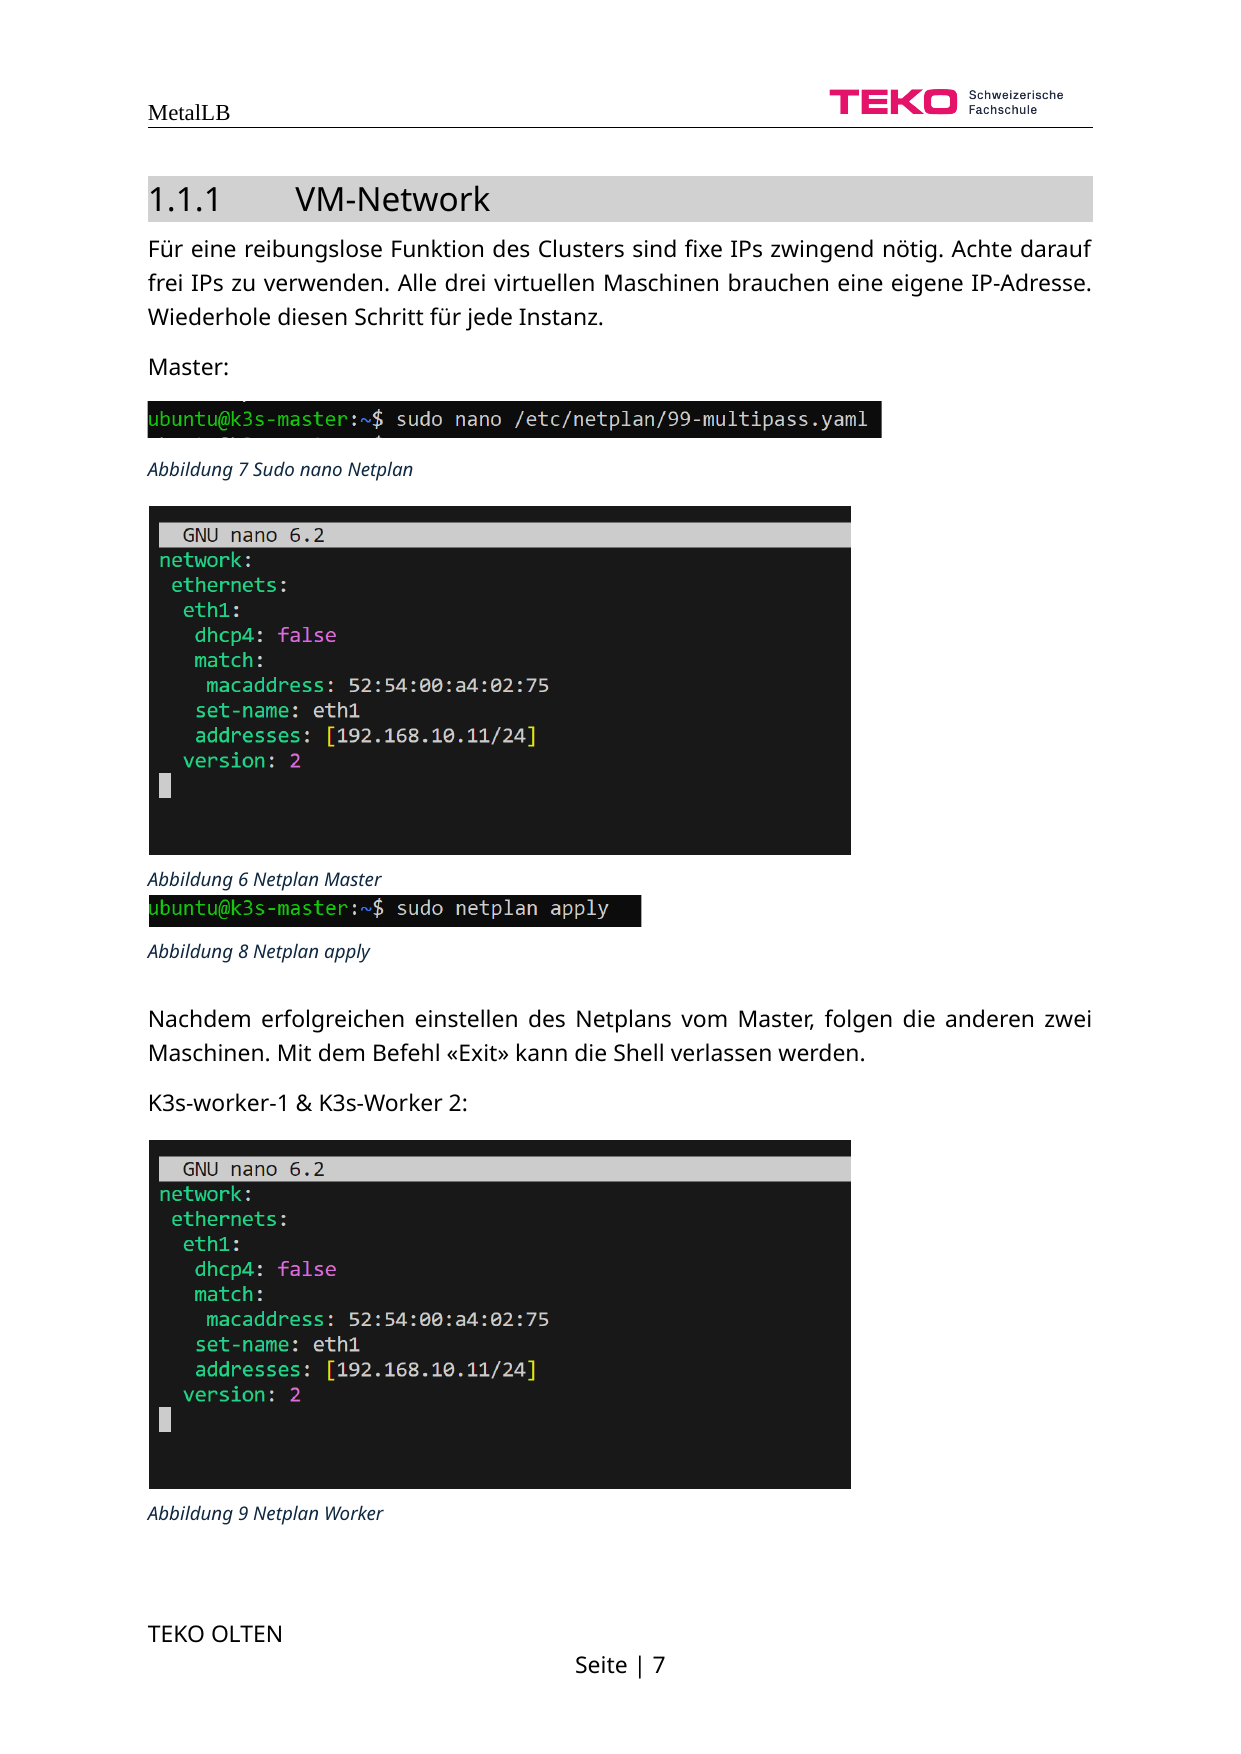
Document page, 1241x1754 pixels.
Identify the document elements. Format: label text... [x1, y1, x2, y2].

picture [805, 61, 1097, 139]
text Master: [148, 351, 1093, 383]
subtitle VM-Network [148, 176, 1093, 222]
text Abbildung 7 Sudo nano Netplan [148, 456, 1093, 482]
picture [147, 506, 850, 854]
picture [147, 401, 882, 438]
text K3s-worker-1 & K3s-Worker 2: [148, 1087, 1093, 1118]
picture [147, 1140, 850, 1488]
picture [147, 895, 642, 926]
text Für eine reibungslose Funktion des Clusters sind fixe IPs zwingend nötig. Achte darauf frei IPs zu verwenden. Alle drei virtuellen Maschinen brauchen eine eigene IP-Adresse. Wiederhole diesen Schritt für jede Instanz. [148, 233, 1093, 332]
text Nachdem erfolgreichen einstellen des Netplans vom Master, folgen die anderen zwei Maschinen. Mit dem Befehl «Exit» kann die Shell verlassen werden. [148, 1003, 1093, 1068]
